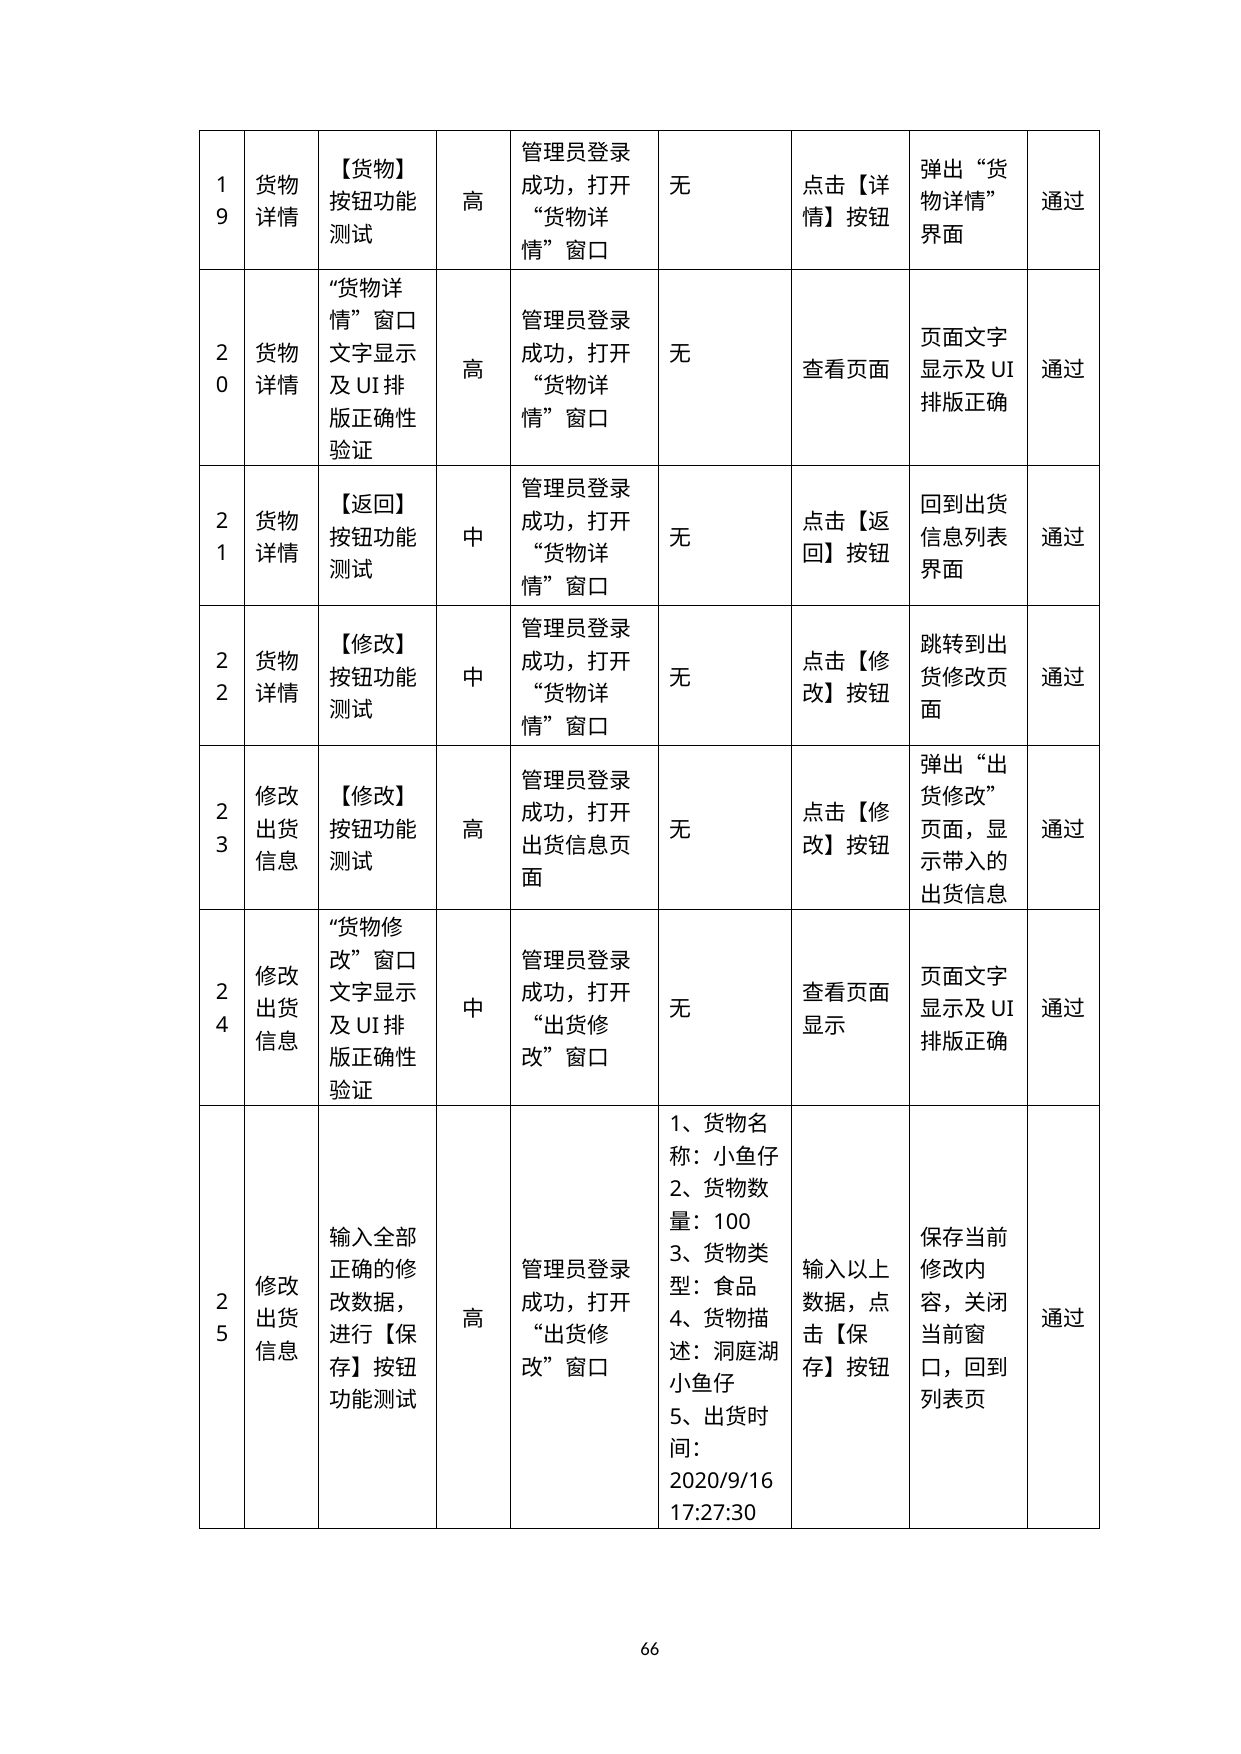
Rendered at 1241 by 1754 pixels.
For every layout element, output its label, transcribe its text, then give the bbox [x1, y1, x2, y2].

table_cell 查看页面 [792, 270, 909, 465]
table_cell 无 [659, 270, 791, 465]
table_cell 20 [200, 270, 244, 465]
table_cell 【修改】按钮功能测试 [319, 606, 436, 745]
table_cell 管理员登录成功，打开“出货修改”窗口 [511, 1106, 658, 1528]
table_cell 通过 [1028, 606, 1099, 745]
table_cell 货物详情 [245, 131, 318, 269]
table_cell 修改出货信息 [245, 746, 318, 909]
table_cell 中 [437, 606, 510, 745]
table_cell 回到出货信息列表界面 [910, 466, 1027, 605]
table_cell 中 [437, 910, 510, 1105]
table_cell 管理员登录成功，打开“货物详情”窗口 [511, 606, 658, 745]
table_cell 修改出货信息 [245, 910, 318, 1105]
table_cell 19 [200, 131, 244, 269]
table_cell 无 [659, 606, 791, 745]
table_cell 保存当前修改内容，关闭当前窗口，回到列表页 [910, 1106, 1027, 1528]
table_cell 高 [437, 746, 510, 909]
table_cell 高 [437, 270, 510, 465]
table_cell 管理员登录成功，打开出货信息页面 [511, 746, 658, 909]
table_cell 23 [200, 746, 244, 909]
table_cell 【货物】按钮功能测试 [319, 131, 436, 269]
table_cell 通过 [1028, 131, 1099, 269]
table_cell 高 [437, 1106, 510, 1528]
table_cell 21 [200, 466, 244, 605]
table_cell 修改出货信息 [245, 1106, 318, 1528]
table_cell 弹出“货物详情”界面 [910, 131, 1027, 269]
table_cell 1、货物名称：小鱼仔2、货物数量：100 3、货物类型：食品 4、货物描述：洞庭湖小鱼仔 5、出货时间：2020/9/16 17:27:30 [659, 1106, 791, 1528]
table_cell 【修改】按钮功能测试 [319, 746, 436, 909]
table_cell 24 [200, 910, 244, 1105]
table_cell 通过 [1028, 746, 1099, 909]
table_cell 高 [437, 131, 510, 269]
table_cell “货物详情”窗口文字显示及UI排版正确性验证 [319, 270, 436, 465]
table_cell 点击【修改】按钮 [792, 746, 909, 909]
table_cell 管理员登录成功，打开“出货修改”窗口 [511, 910, 658, 1105]
table_cell 查看页面显示 [792, 910, 909, 1105]
table_cell “货物修改”窗口文字显示及UI排版正确性验证 [319, 910, 436, 1105]
table_cell 管理员登录成功，打开“货物详情”窗口 [511, 466, 658, 605]
table_cell 无 [659, 466, 791, 605]
table_cell 通过 [1028, 1106, 1099, 1528]
table_cell 点击【修改】按钮 [792, 606, 909, 745]
table_cell 无 [659, 131, 791, 269]
table_cell 输入以上数据，点击【保存】按钮 [792, 1106, 909, 1528]
table_cell 管理员登录成功，打开“货物详情”窗口 [511, 270, 658, 465]
table_cell 25 [200, 1106, 244, 1528]
table_cell 无 [659, 746, 791, 909]
table_cell 点击【详情】按钮 [792, 131, 909, 269]
table_cell 点击【返回】按钮 [792, 466, 909, 605]
table_cell 页面文字显示及UI排版正确 [910, 910, 1027, 1105]
table_cell 通过 [1028, 910, 1099, 1105]
table_cell 货物详情 [245, 606, 318, 745]
table_cell 22 [200, 606, 244, 745]
table_cell 无 [659, 910, 791, 1105]
table_cell 页面文字显示及UI排版正确 [910, 270, 1027, 465]
table_cell 通过 [1028, 466, 1099, 605]
table_cell 通过 [1028, 270, 1099, 465]
table_cell 货物详情 [245, 466, 318, 605]
table_cell 货物详情 [245, 270, 318, 465]
table_cell 【返回】按钮功能测试 [319, 466, 436, 605]
table_cell 弹出“出货修改”页面，显示带入的出货信息 [910, 746, 1027, 909]
table_cell 输入全部正确的修改数据，进行【保存】按钮功能测试 [319, 1106, 436, 1528]
table_cell 管理员登录成功，打开“货物详情”窗口 [511, 131, 658, 269]
table_cell 跳转到出货修改页面 [910, 606, 1027, 745]
table_cell 中 [437, 466, 510, 605]
